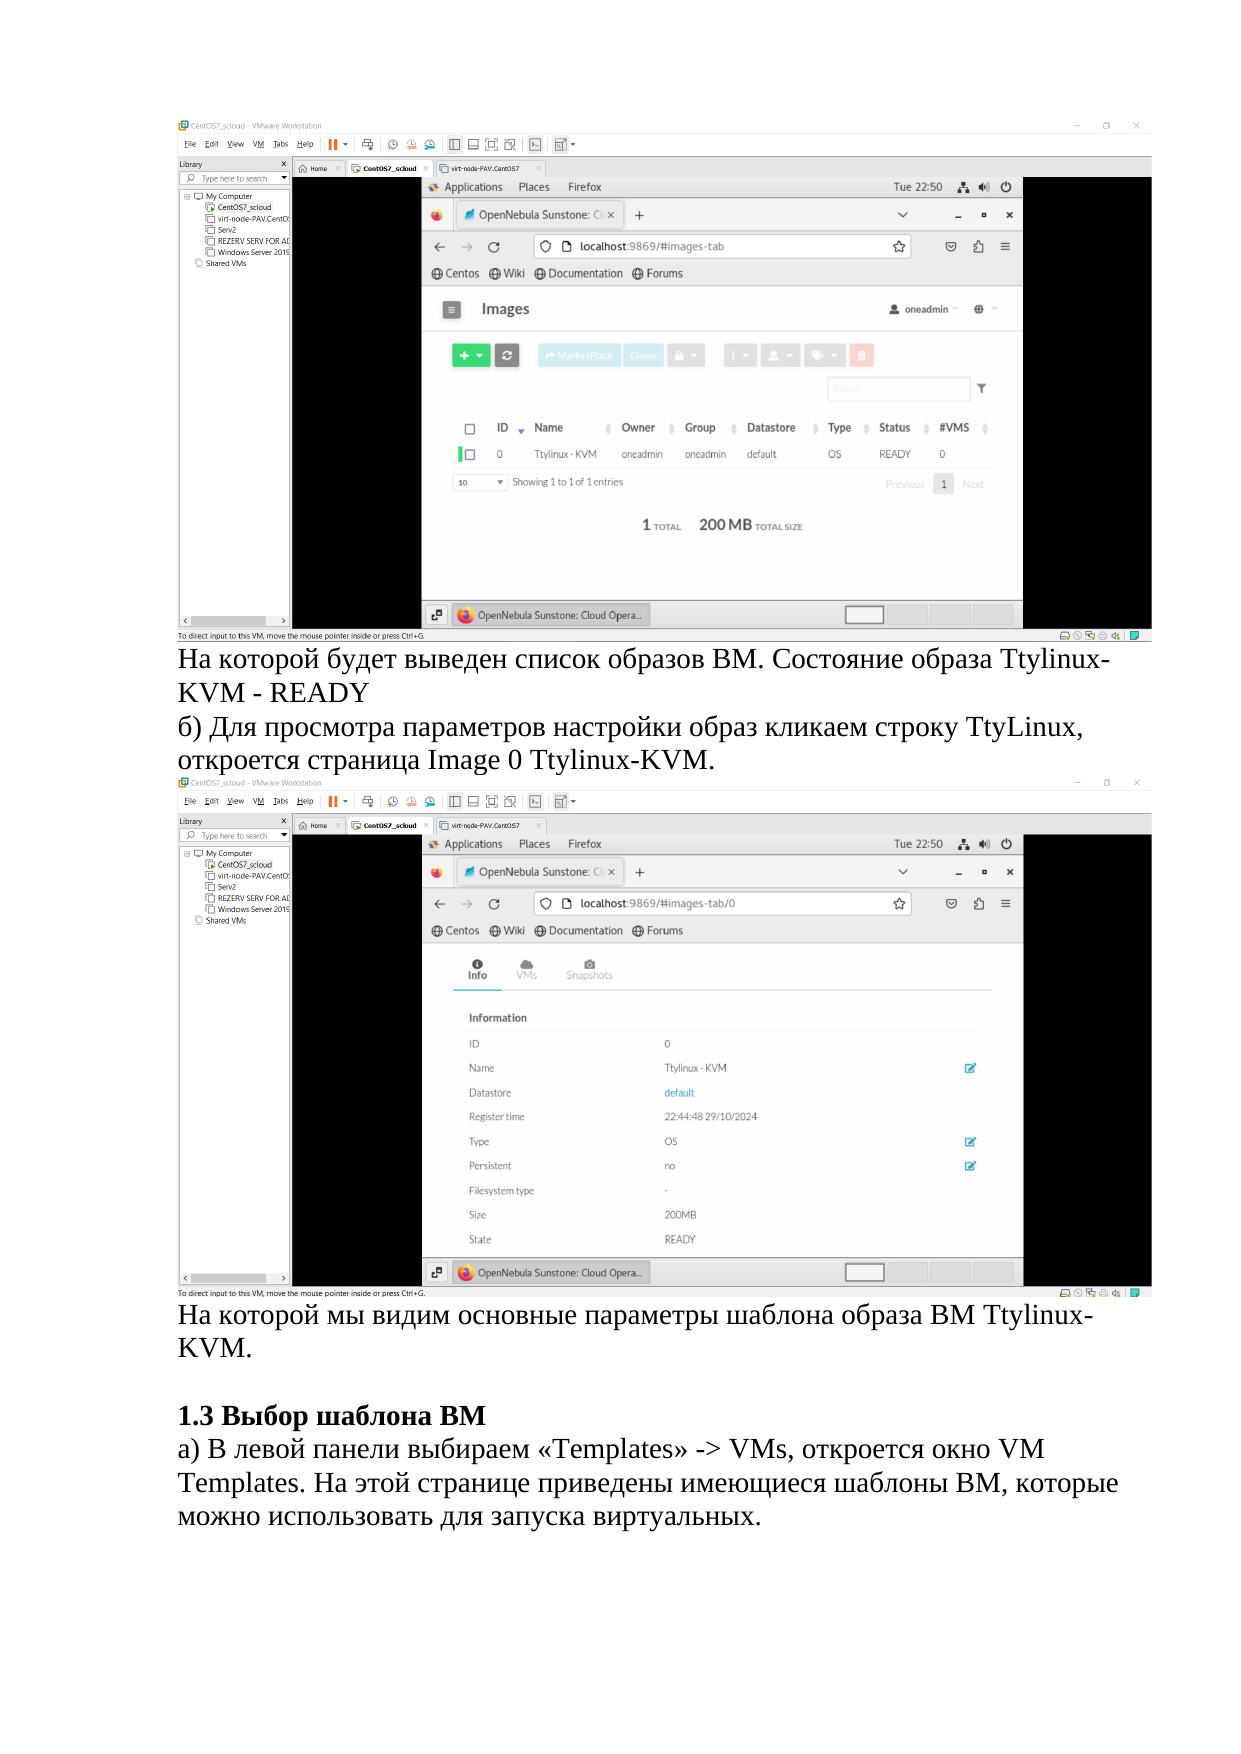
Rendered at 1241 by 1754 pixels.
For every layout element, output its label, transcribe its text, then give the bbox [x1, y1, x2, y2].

text б) Для просмотра параметров настройки образ кликаем строку TtyLinux, откроется страница Image 0 Ttylinux-KVM. [177, 709, 1152, 775]
text На которой мы видим основные параметры шаблона образа ВМ Ttylinux-KVM. [177, 1297, 1152, 1364]
picture [177, 118, 1152, 642]
text 1.3 Выбор шаблона ВМ [177, 1398, 1152, 1431]
text а) В левой панели выбираем «Templates» -> VMs, откроется окно VM Templates. На этой странице приведены имеющиеся шаблоны ВМ, которые можно использовать для запуска виртуальных. [177, 1431, 1152, 1532]
text На которой будет выведен список образов ВМ. Состояние образа Ttylinux-KVM - READY [177, 642, 1152, 709]
picture [177, 775, 1152, 1297]
